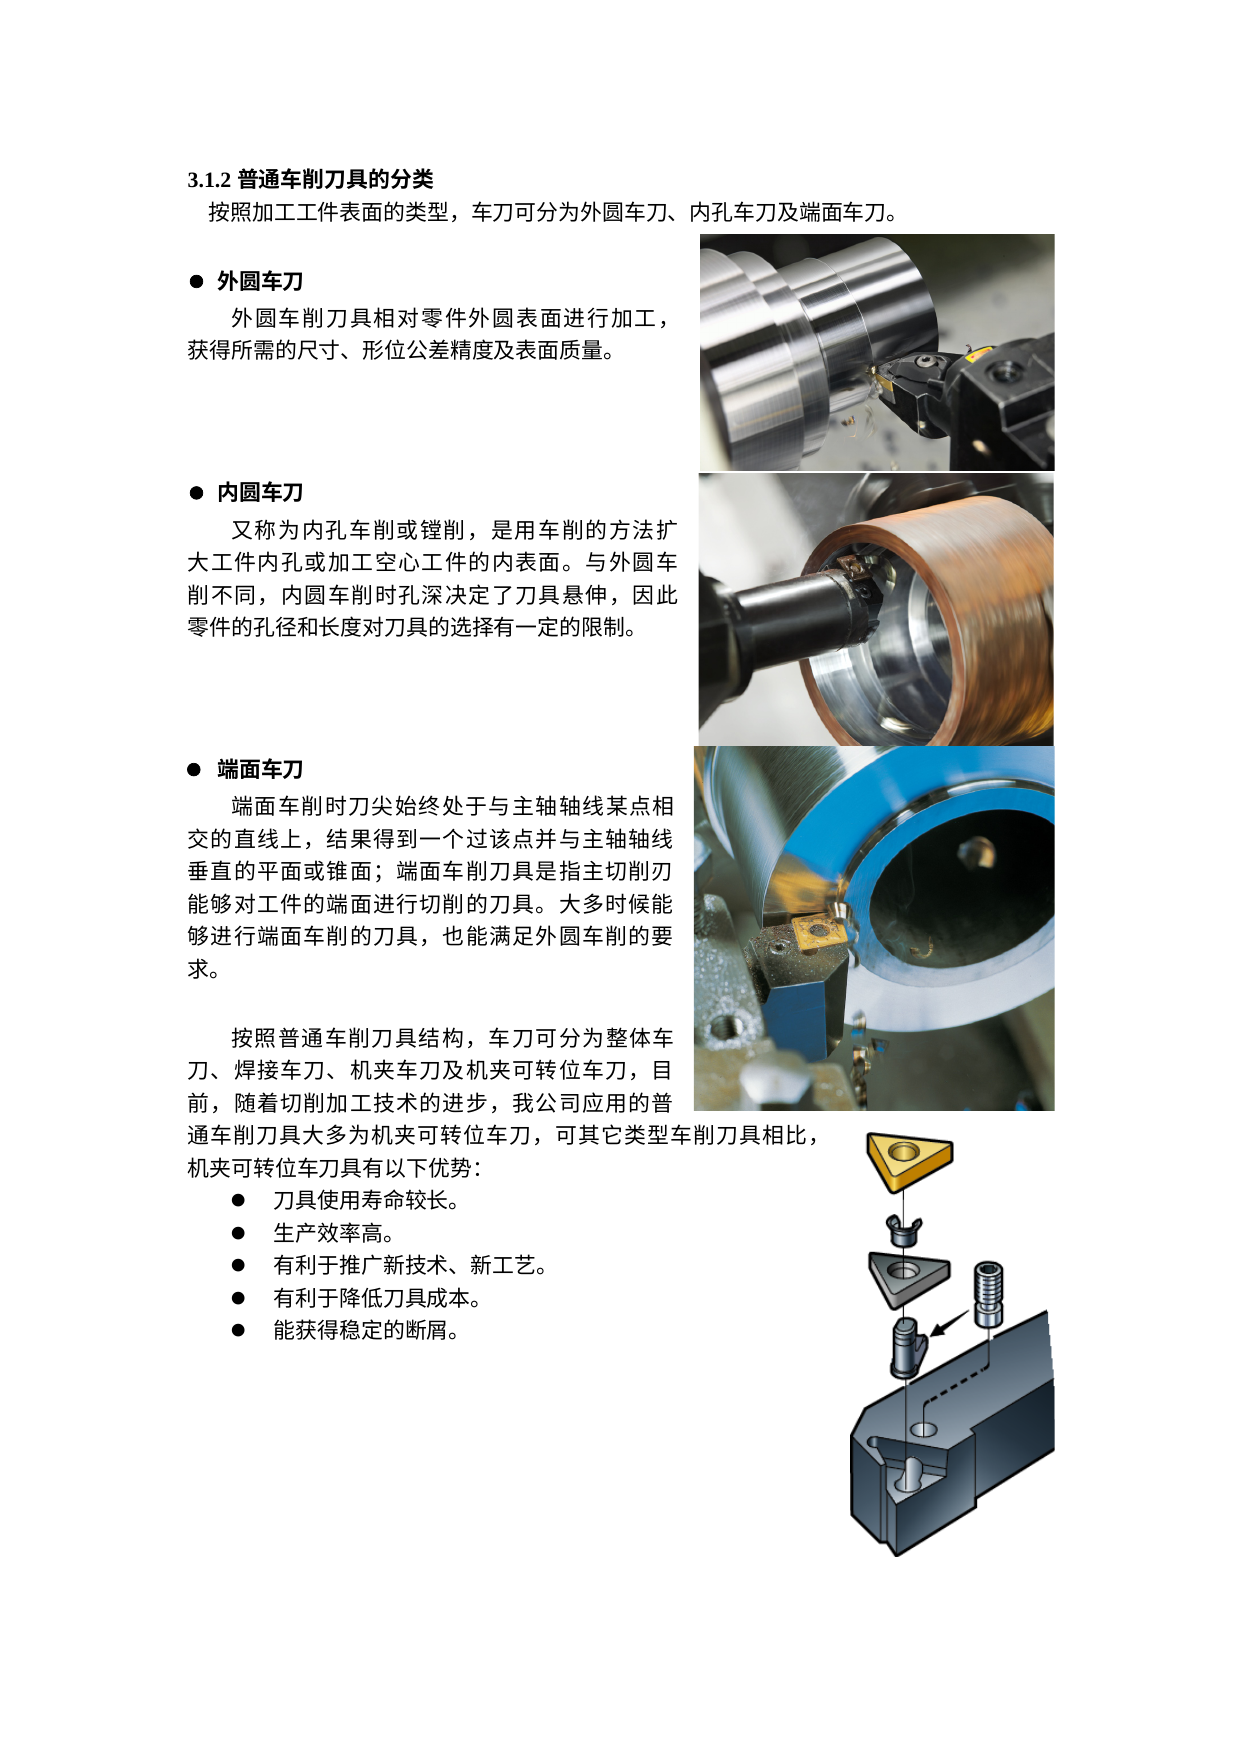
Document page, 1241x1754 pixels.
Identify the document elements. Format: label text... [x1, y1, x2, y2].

text 外圆车削刀具相对零件外圆表面进行加工，获得所需的尺寸、形位公差精度及表面质量。 [187, 301, 700, 366]
text 端面车削时刀尖始终处于与主轴轴线某点相交的直线上，结果得到一个过该点并与主轴轴线垂直的平面或锥面；端面车削刀具是指主切削刃能够对工件的端面进行切削的刀具。大多时候能够进行端面车削的刀具，也能满足外圆车削的要求。 [187, 789, 693, 984]
list 有利于降低刀具成本。 [230, 1280, 850, 1313]
text 按照普通车削刀具结构，车刀可分为整体车刀、焊接车刀、机夹车刀及机夹可转位车刀，目前，随着切削加工技术的进步，我公司应用的普通车削刀具大多为机夹可转位车刀，可其它类型车削刀具相比，机夹可转位车刀具有以下优势： [187, 1020, 1053, 1183]
text 按照加工工件表面的类型，车刀可分为外圆车刀、内孔车刀及端面车刀。 [187, 194, 1053, 227]
subtitle 3.1.2 普通车削刀具的分类 [187, 162, 1053, 194]
list 生产效率高。 [230, 1215, 850, 1248]
list 能获得稳定的断屑。 [230, 1313, 850, 1345]
list 有利于推广新技术、新工艺。 [230, 1248, 850, 1280]
text 又称为内孔车削或镗削，是用车削的方法扩大工件内孔或加工空心工件的内表面。与外圆车削不同，内圆车削时孔深决定了刀具悬伸，因此零件的孔径和长度对刀具的选择有一定的限制。 [187, 512, 698, 642]
list 内圆车刀 [187, 475, 698, 507]
list 外圆车刀 [188, 263, 700, 296]
list 刀具使用寿命较长。 [230, 1183, 850, 1215]
list 端面车刀 [185, 752, 693, 784]
